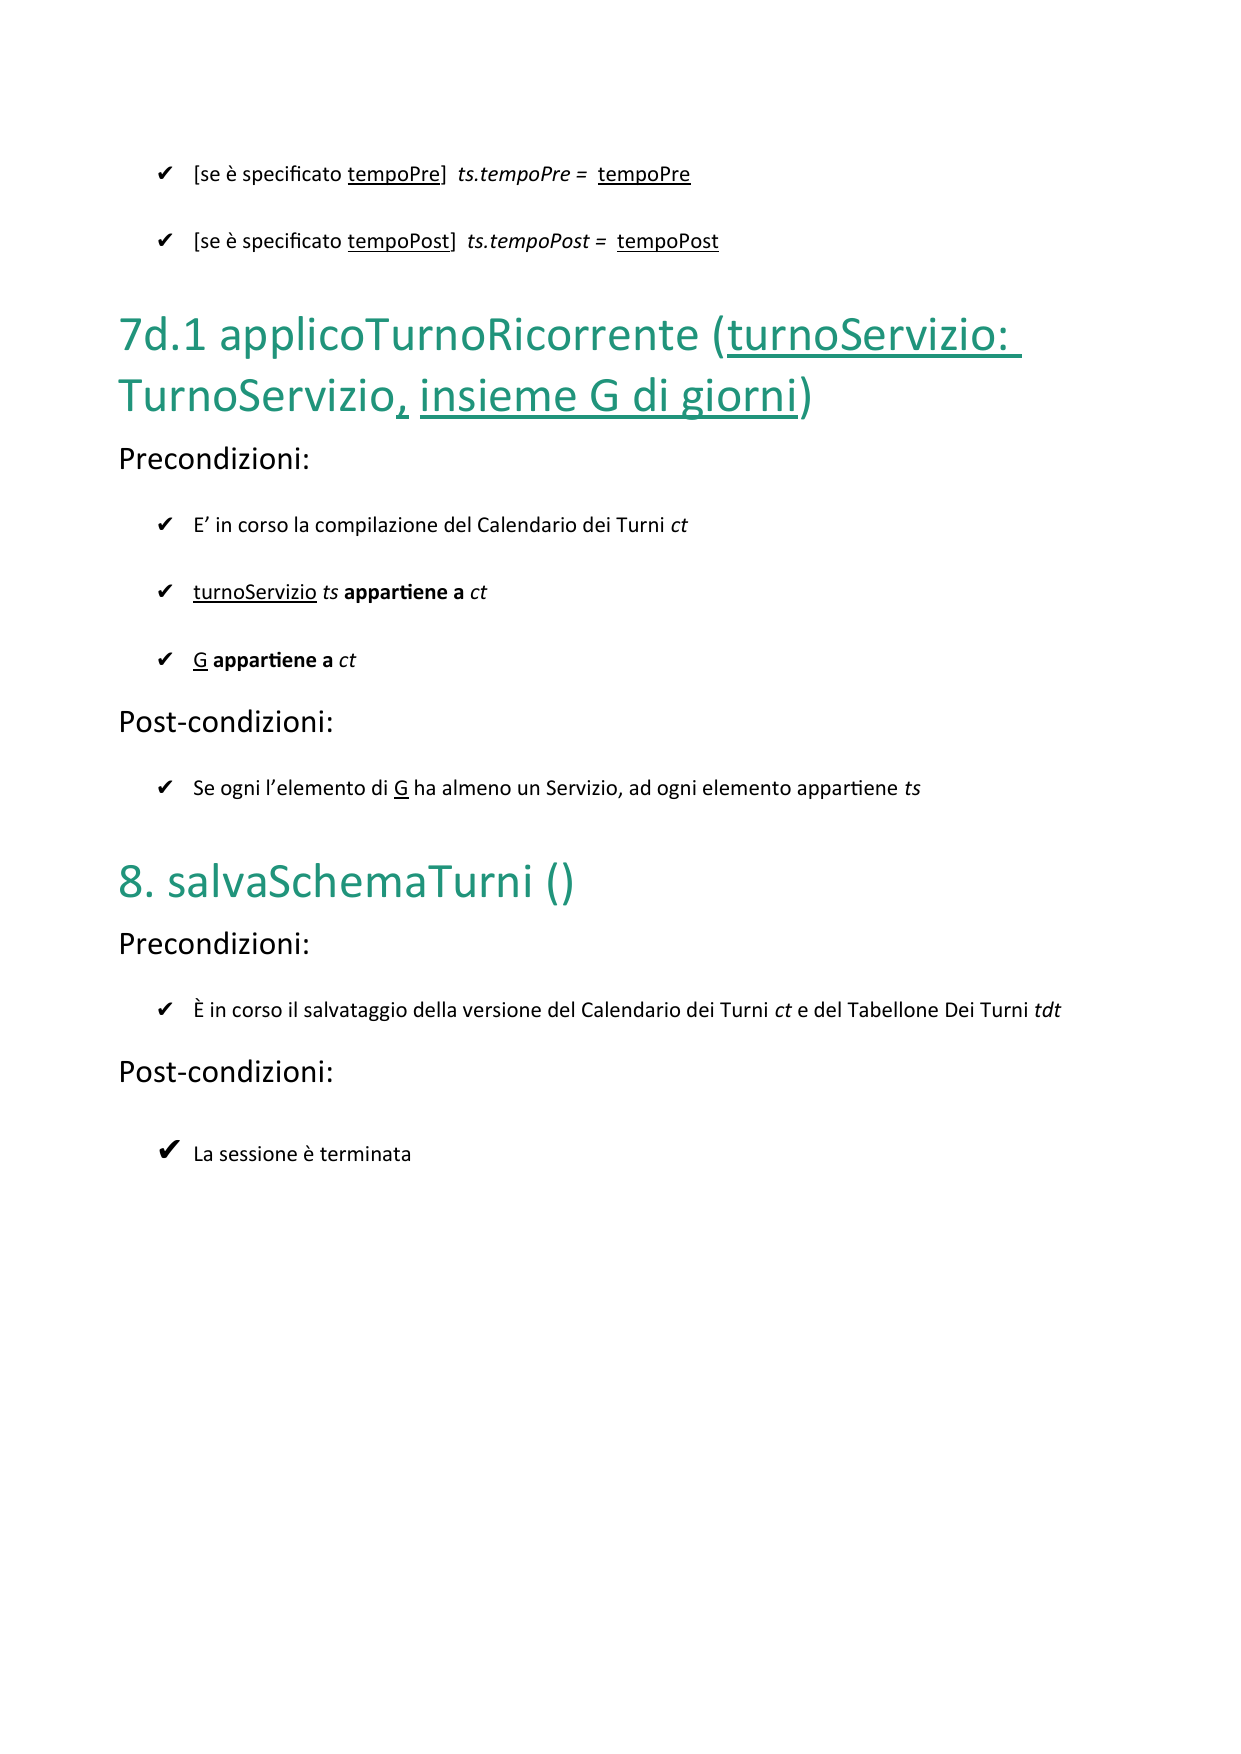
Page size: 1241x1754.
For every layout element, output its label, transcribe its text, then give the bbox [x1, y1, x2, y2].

text Precondizioni: [118, 923, 1122, 964]
text Post-condizioni: [118, 701, 1122, 741]
list turnoServizio ts appartiene a ct [156, 566, 1122, 613]
list [se è specificato tempoPre] ts.tempoPre = tempoPre [156, 148, 1122, 194]
text 7d.1 applicoTurnoRicorrente (turnoServizio: TurnoServizio, insieme G di giorni) [118, 303, 1122, 425]
text Precondizioni: [118, 438, 1122, 478]
list La sessione è terminata [156, 1112, 1122, 1180]
list Se ogni l’elemento di G ha almeno un Servizio, ad ogni elemento appartiene ts [156, 761, 1122, 808]
list [se è specificato tempoPost] ts.tempoPost = tempoPost [156, 215, 1122, 262]
list È in corso il salvataggio della versione del Calendario dei Turni ct e del Tabellone Dei Turni tdt [156, 984, 1122, 1031]
list G appartiene a ct [156, 633, 1122, 680]
text Post-condizioni: [118, 1051, 1122, 1092]
list E’ in corso la compilazione del Calendario dei Turni ct [156, 498, 1122, 545]
text 8. salvaSchemaTurni () [118, 849, 1122, 911]
